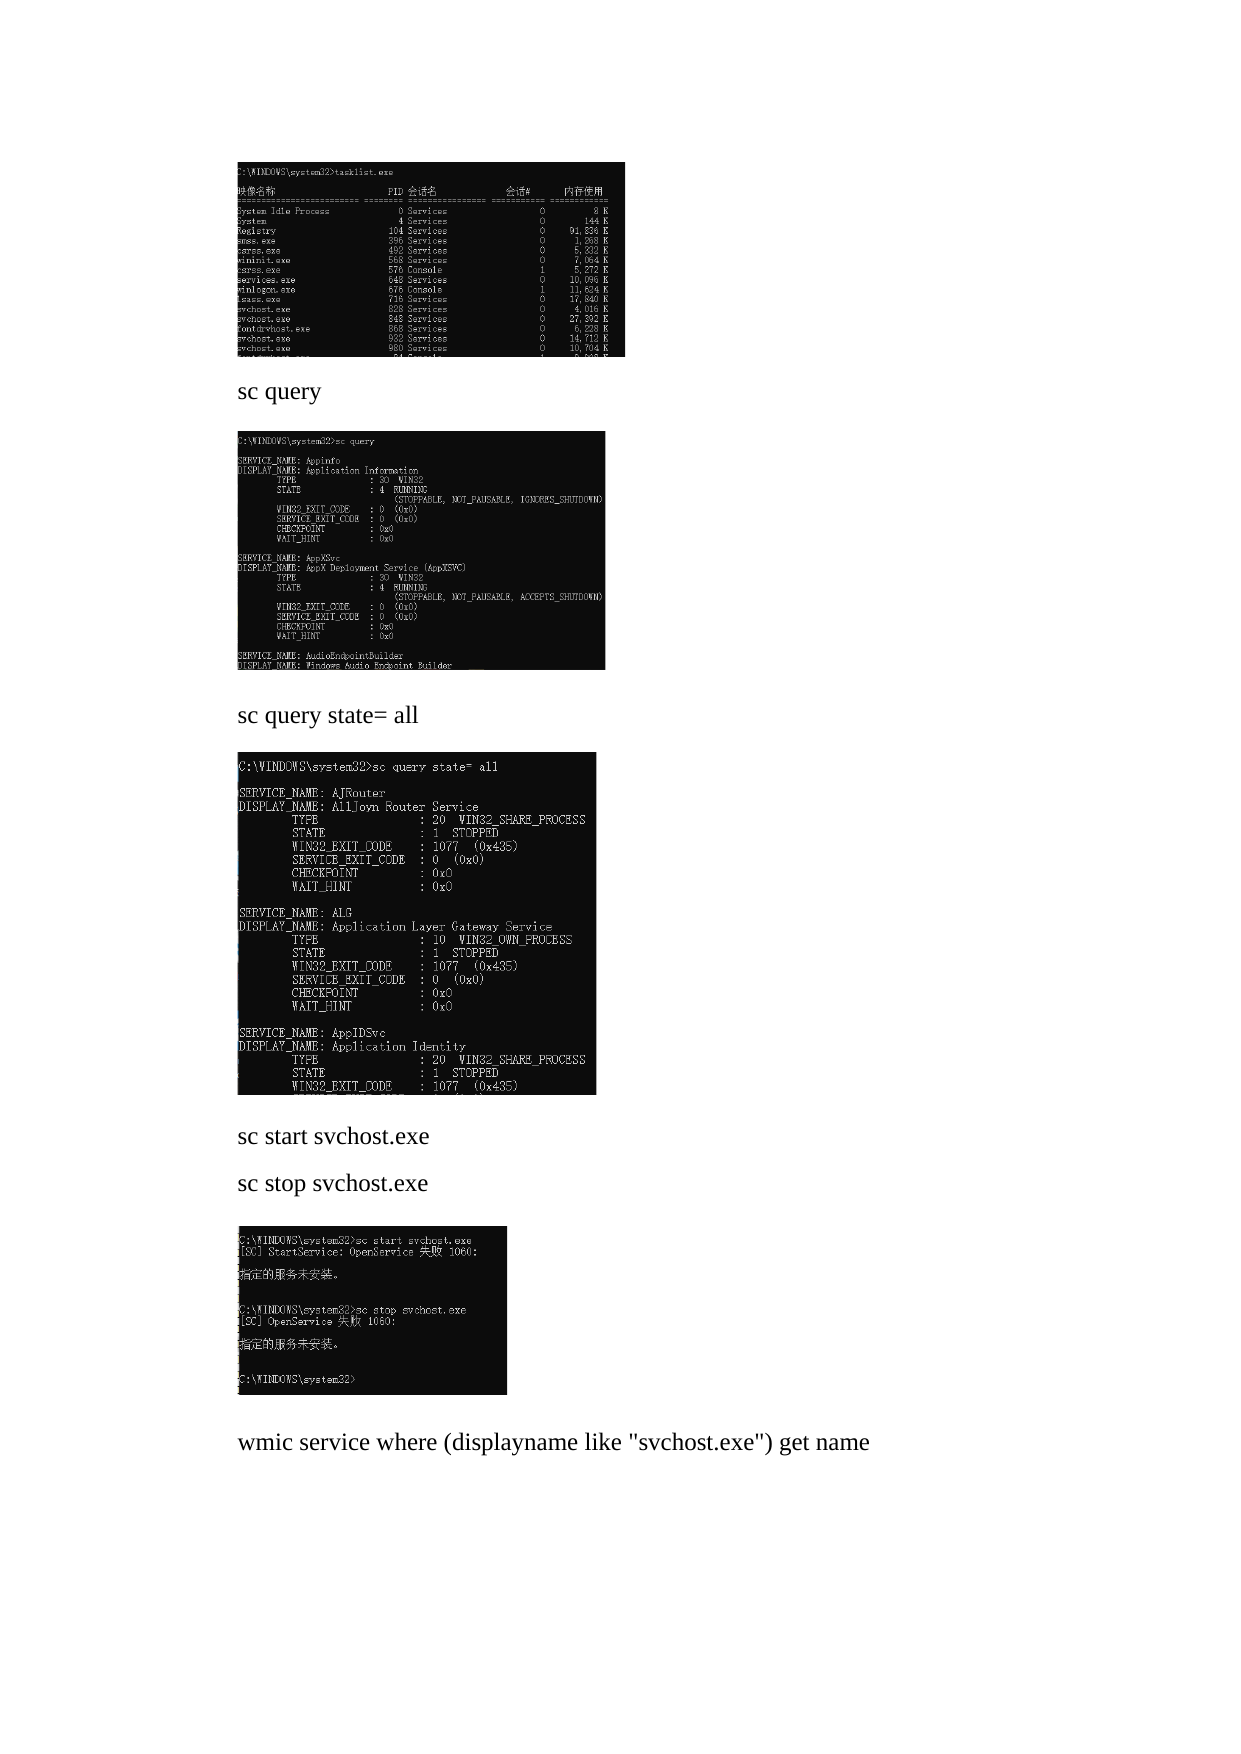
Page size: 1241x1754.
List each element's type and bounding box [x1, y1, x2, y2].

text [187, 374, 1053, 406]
picture [237, 752, 597, 1095]
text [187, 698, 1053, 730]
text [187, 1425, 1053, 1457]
picture [237, 162, 625, 357]
picture [237, 431, 606, 670]
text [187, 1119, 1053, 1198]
picture [237, 1226, 508, 1395]
